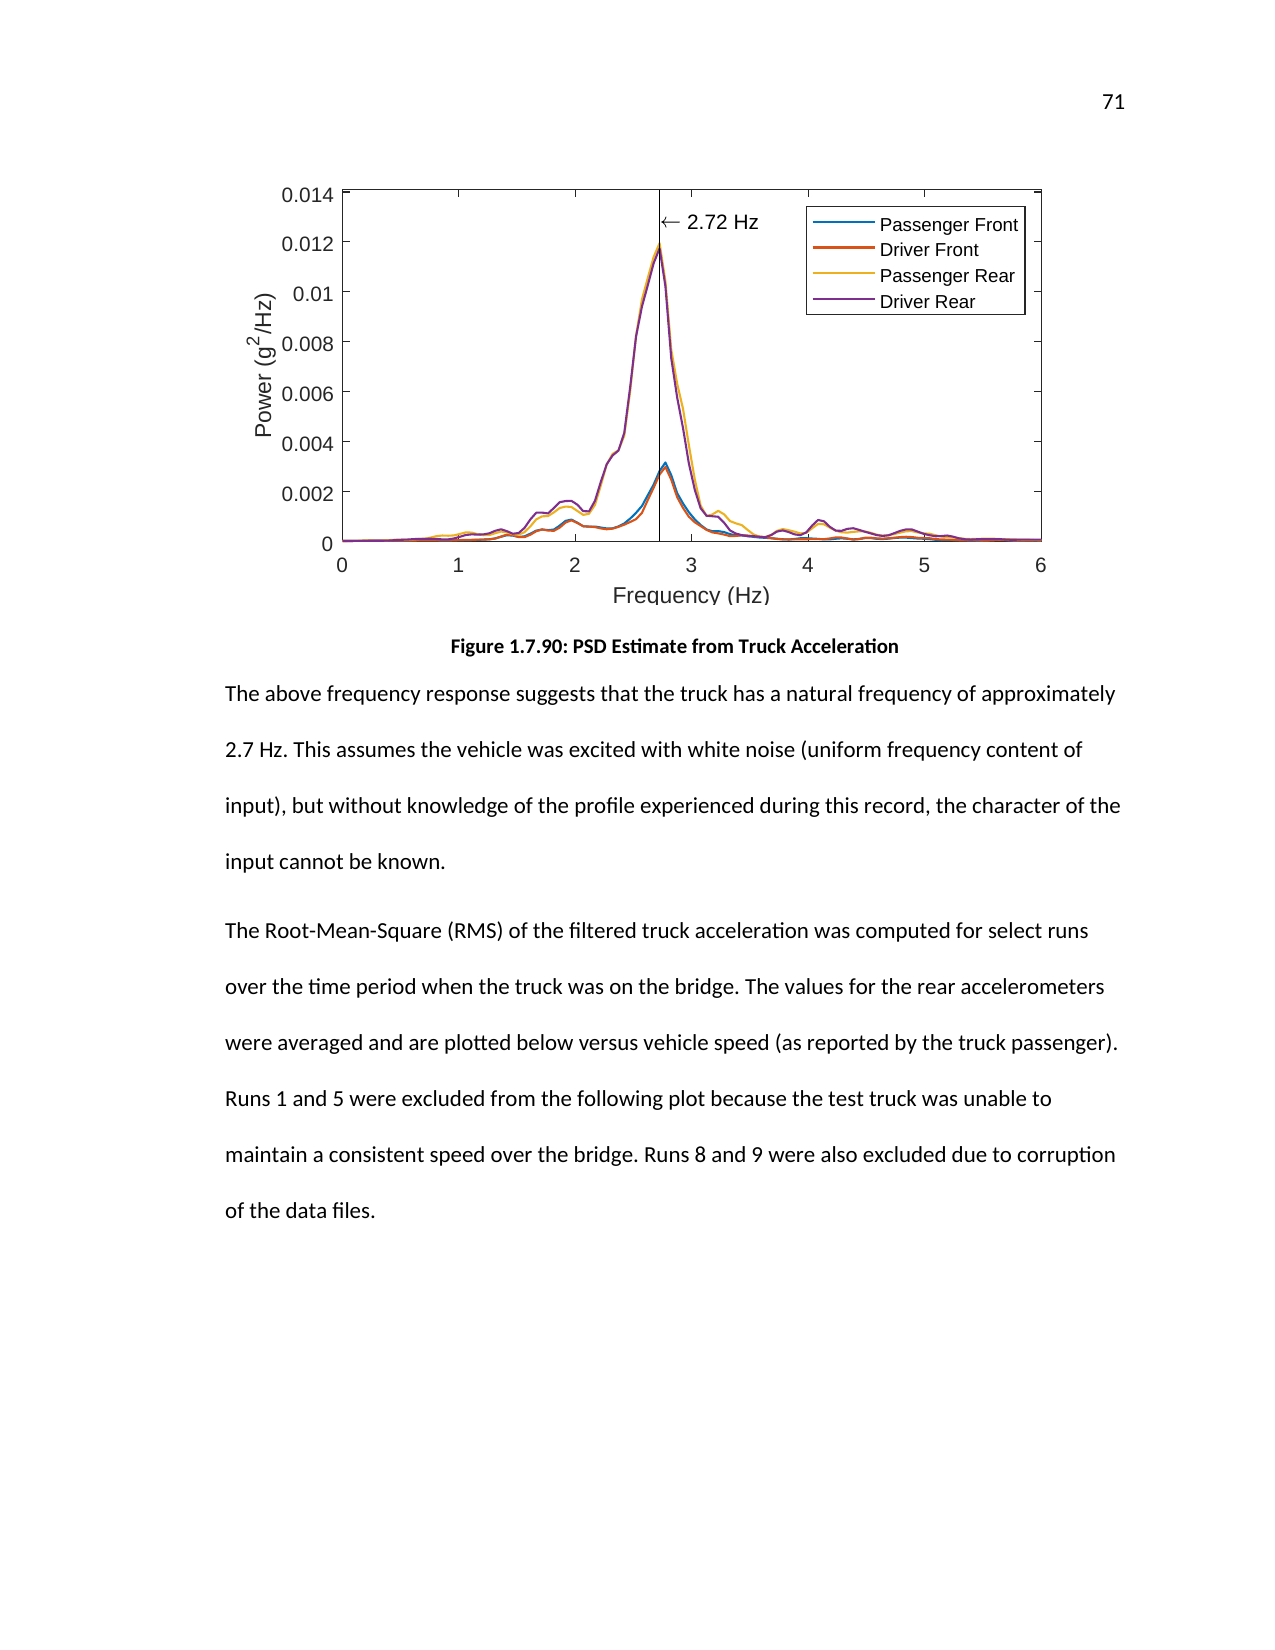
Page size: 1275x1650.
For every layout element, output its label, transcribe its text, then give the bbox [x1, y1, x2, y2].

text The above frequency response suggests that the truck has a natural frequency of approximately 2.7 Hz. This assumes the vehicle was excited with white noise (uniform frequency content of input), but without knowledge of the profile experienced during this record, the character of the input cannot be known. [225, 679, 1125, 875]
text The Root-Mean-Square (RMS) of the filtered truck acceleration was computed for select runs over the time period when the truck was on the bridge. The values for the rear accelerometers were averaged and are plotted below versus vehicle speed (as reported by the truck passenger). Runs 1 and 5 were excluded from the following plot because the test truck was unable to maintain a consistent speed over the bridge. Runs 8 and 9 were also excluded due to corruption of the data files. [225, 916, 1125, 1224]
